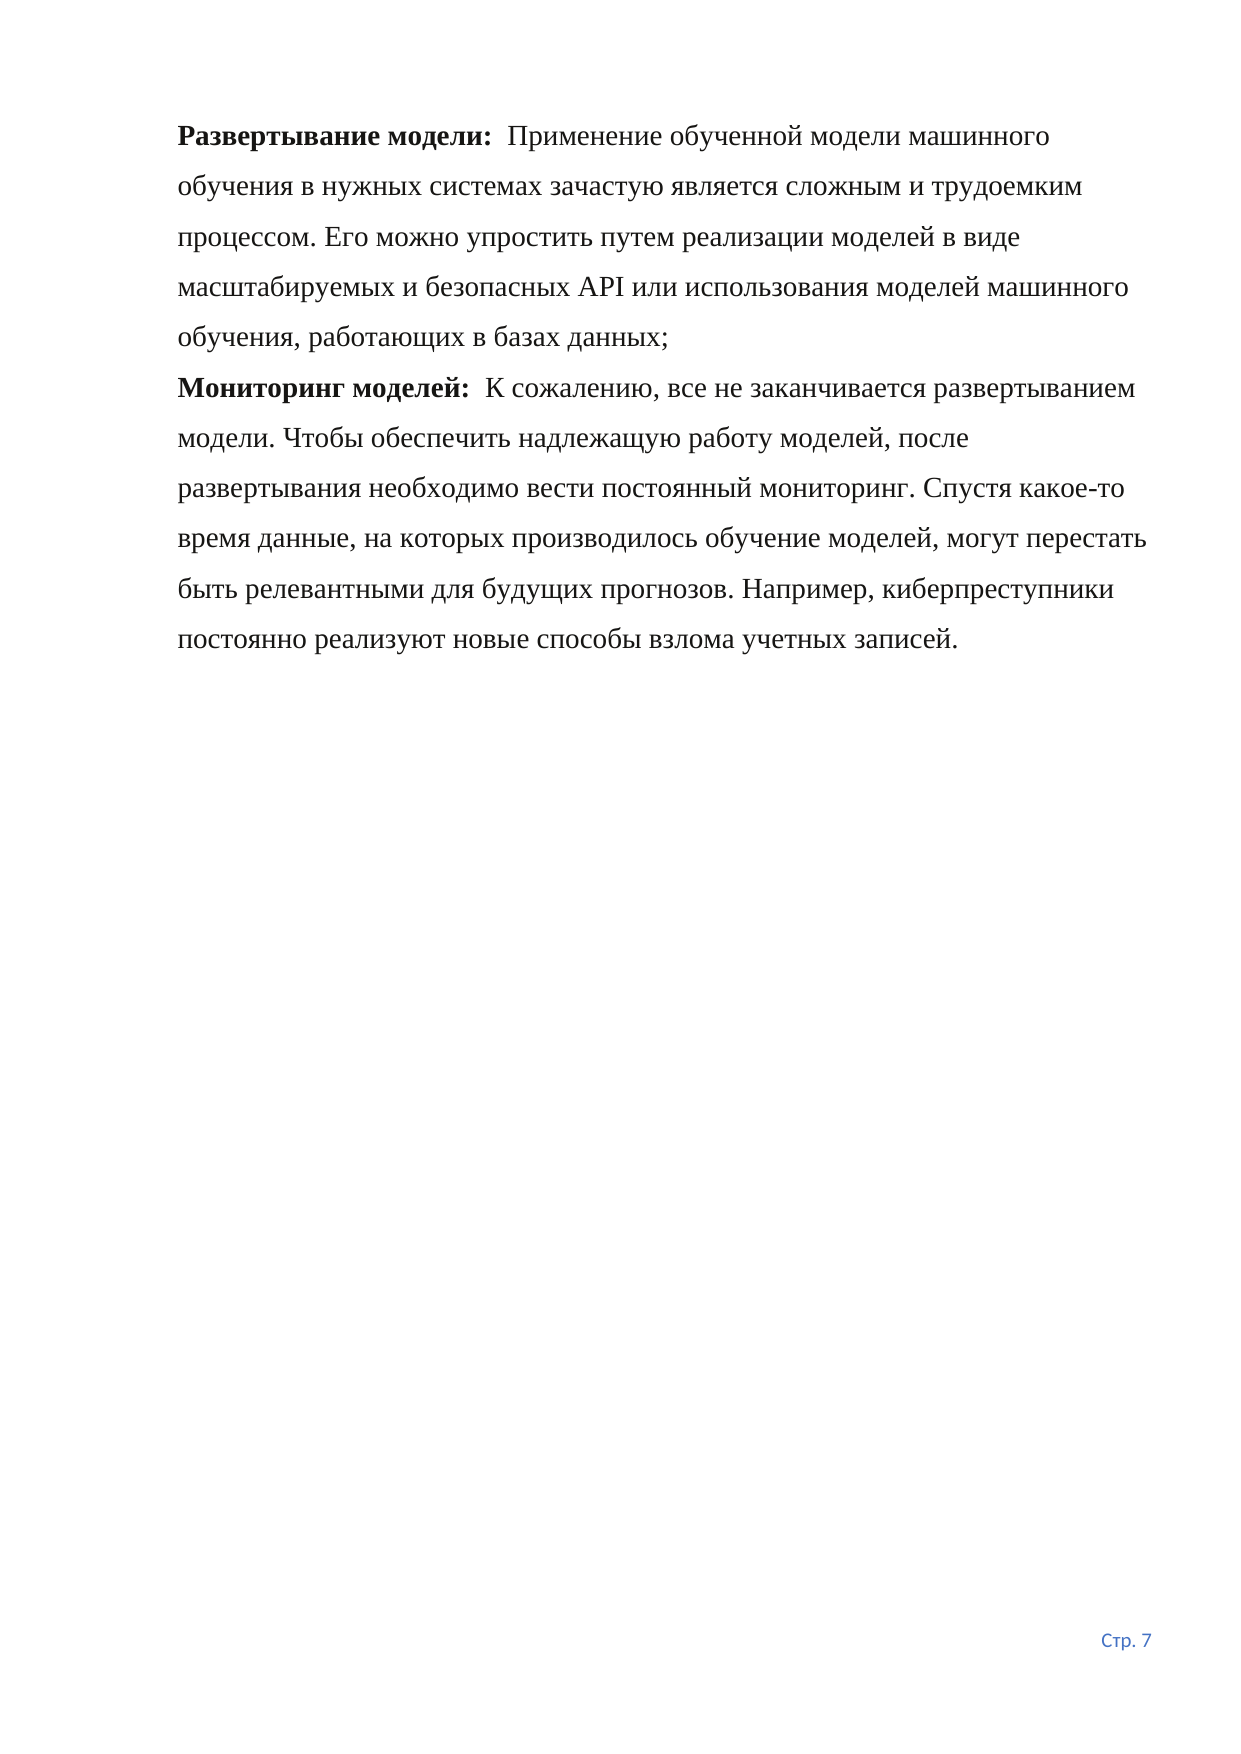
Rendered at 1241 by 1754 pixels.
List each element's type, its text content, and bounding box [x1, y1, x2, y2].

text Мониторинг моделей: К сожалению, все не заканчивается развертыванием модели. Чтобы обеспечить надлежащую работу моделей, после развертывания необходимо вести постоянный мониторинг. Спустя какое-то время данные, на которых производилось обучение моделей, могут перестать быть релевантными для будущих прогнозов. Например, киберпреступники постоянно реализуют новые способы взлома учетных записей. [177, 370, 1152, 655]
text Развертывание модели: Применение обученной модели машинного обучения в нужных системах зачастую является сложным и трудоемким процессом. Его можно упростить путем реализации моделей в виде масштабируемых и безопасных API или использования моделей машинного обучения, работающих в базах данных; [177, 118, 1152, 353]
